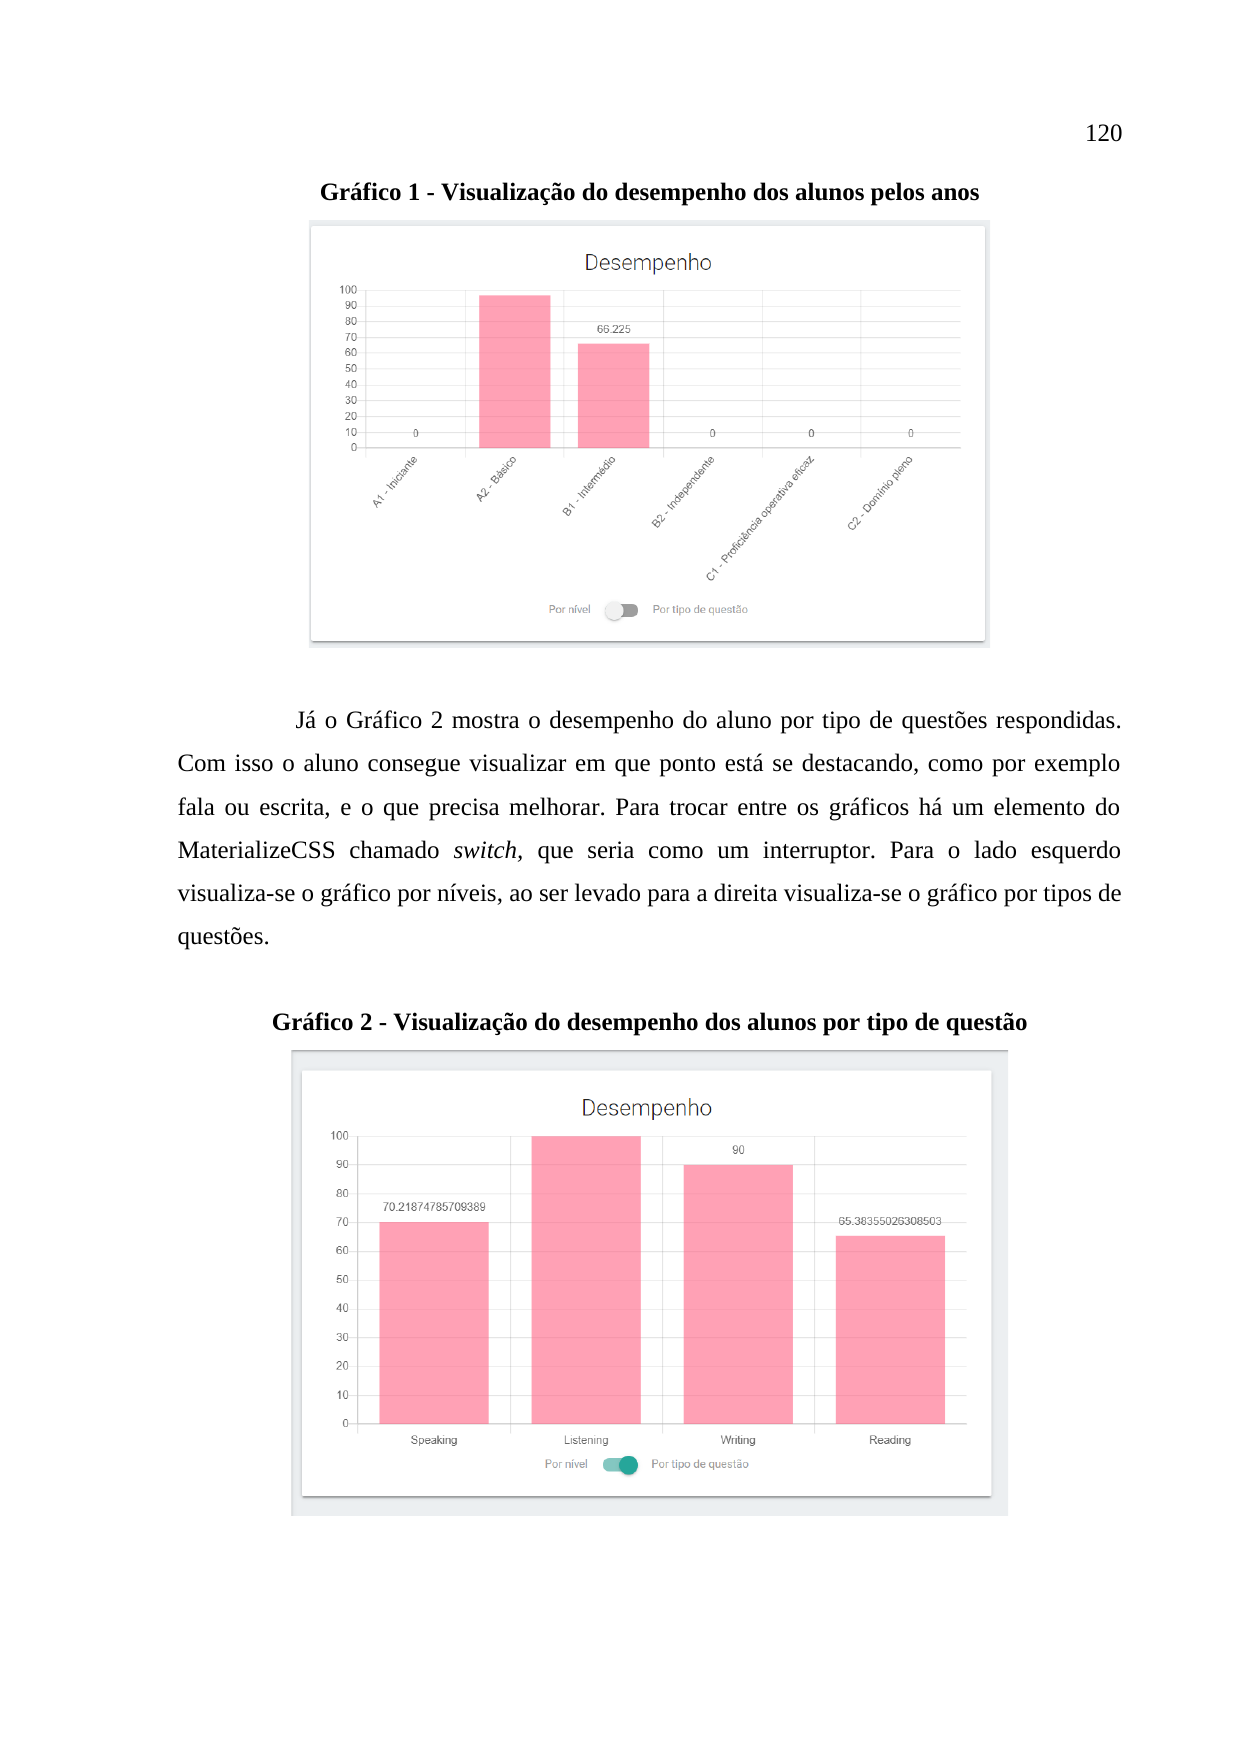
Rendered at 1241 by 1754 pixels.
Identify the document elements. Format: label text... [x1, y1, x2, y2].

picture [291, 1050, 1009, 1516]
text Já o Gráfico 2 mostra o desempenho do aluno por tipo de questões respondidas. Com isso o aluno consegue visualizar em que ponto está se destacando, como por exemplo fala ou escrita, e o que precisa melhorar. Para trocar entre os gráficos há um elemento do MaterializeCSS chamado switch, que seria como um interruptor. Para o lado esquerdo visualiza-se o gráfico por níveis, ao ser levado para a direita visualiza-se o gráfico por tipos de questões. [177, 705, 1122, 950]
picture [308, 220, 991, 648]
